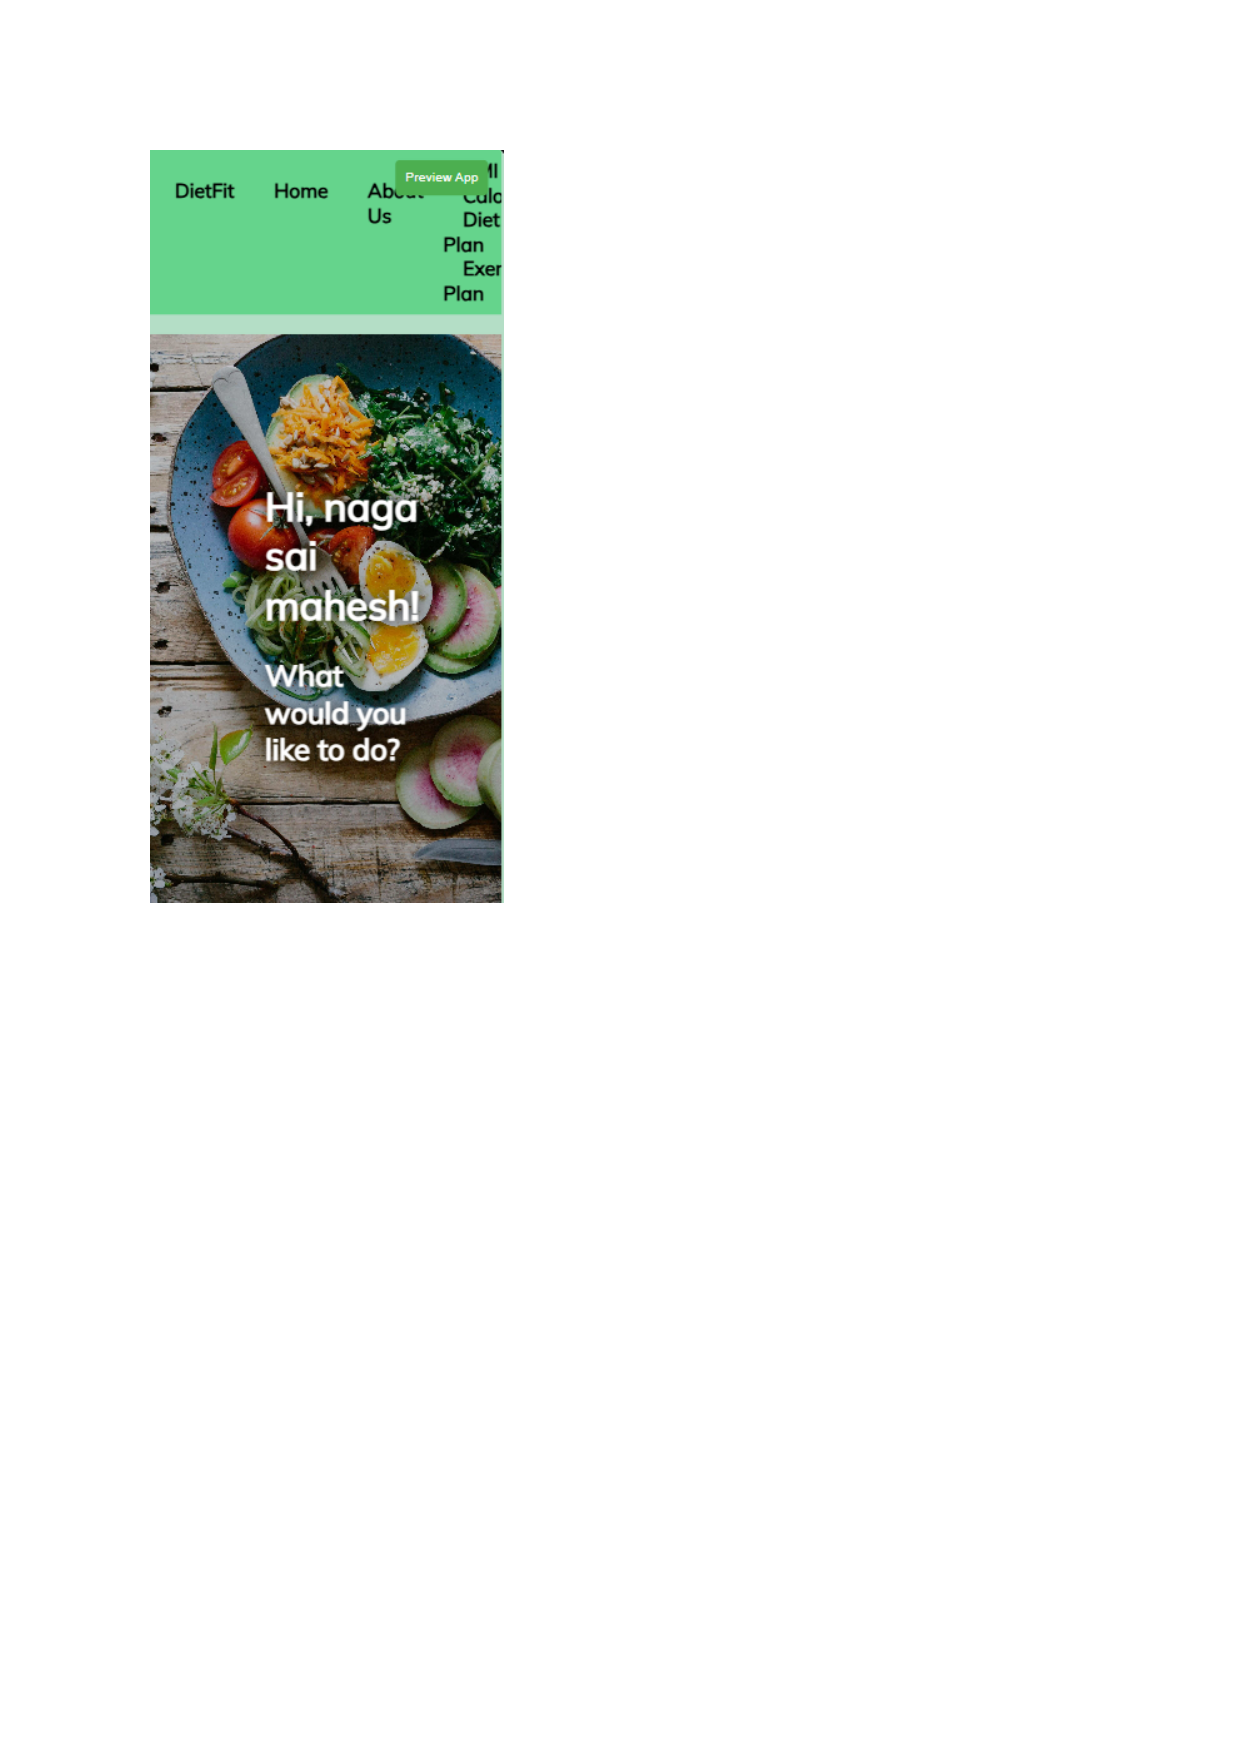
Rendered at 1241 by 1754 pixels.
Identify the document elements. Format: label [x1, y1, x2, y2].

picture [150, 150, 504, 903]
